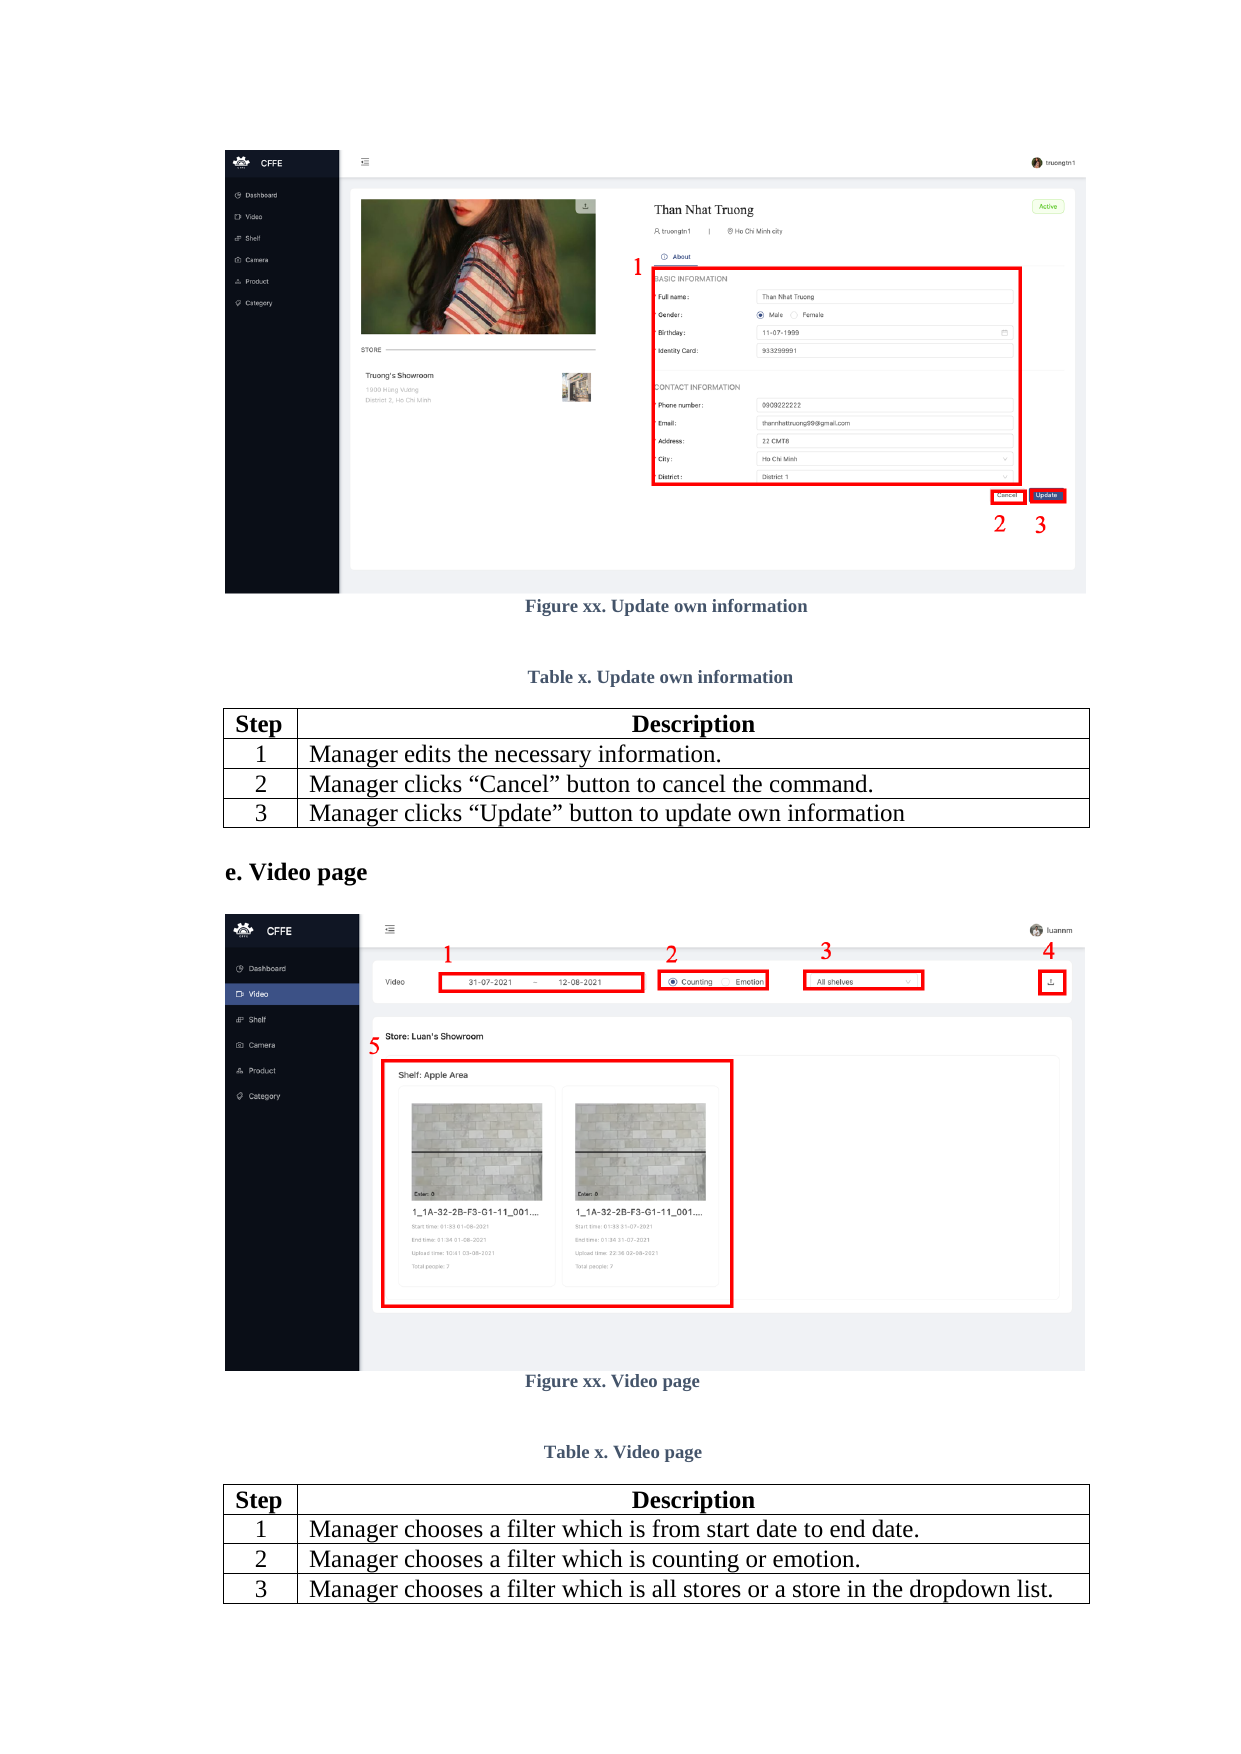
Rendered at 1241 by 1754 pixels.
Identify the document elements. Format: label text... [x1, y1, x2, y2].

table_cell 3 [224, 1574, 297, 1603]
table_header Description [298, 1485, 1089, 1513]
text Table x. Video page [150, 1441, 1096, 1463]
table_cell Manager chooses a filter which is from start date to end date. [298, 1515, 1089, 1543]
table_cell 1 [224, 739, 297, 768]
table_cell 2 [224, 1544, 297, 1573]
table_cell Manager clicks “Cancel” button to cancel the command. [298, 769, 1089, 797]
table_cell 2 [224, 769, 297, 797]
picture [225, 150, 1087, 595]
picture [225, 914, 1086, 1371]
table_cell Manager clicks “Update” button to update own information [298, 799, 1089, 827]
text e. Video page [150, 857, 1096, 886]
text Table x. Update own information [150, 666, 1096, 687]
table_cell Manager chooses a filter which is all stores or a store in the dropdown list. [298, 1574, 1089, 1603]
text Figure xx. Update own information [450, 594, 1096, 616]
table_cell 3 [224, 799, 297, 827]
table_cell Manager edits the necessary information. [298, 739, 1089, 768]
table_cell 1 [224, 1515, 297, 1543]
table_header Step [224, 709, 297, 738]
table_cell Manager chooses a filter which is counting or emotion. [298, 1544, 1089, 1573]
text Figure xx. Video page [450, 1370, 1096, 1392]
table_header Step [224, 1485, 297, 1513]
table_header Description [298, 709, 1089, 738]
